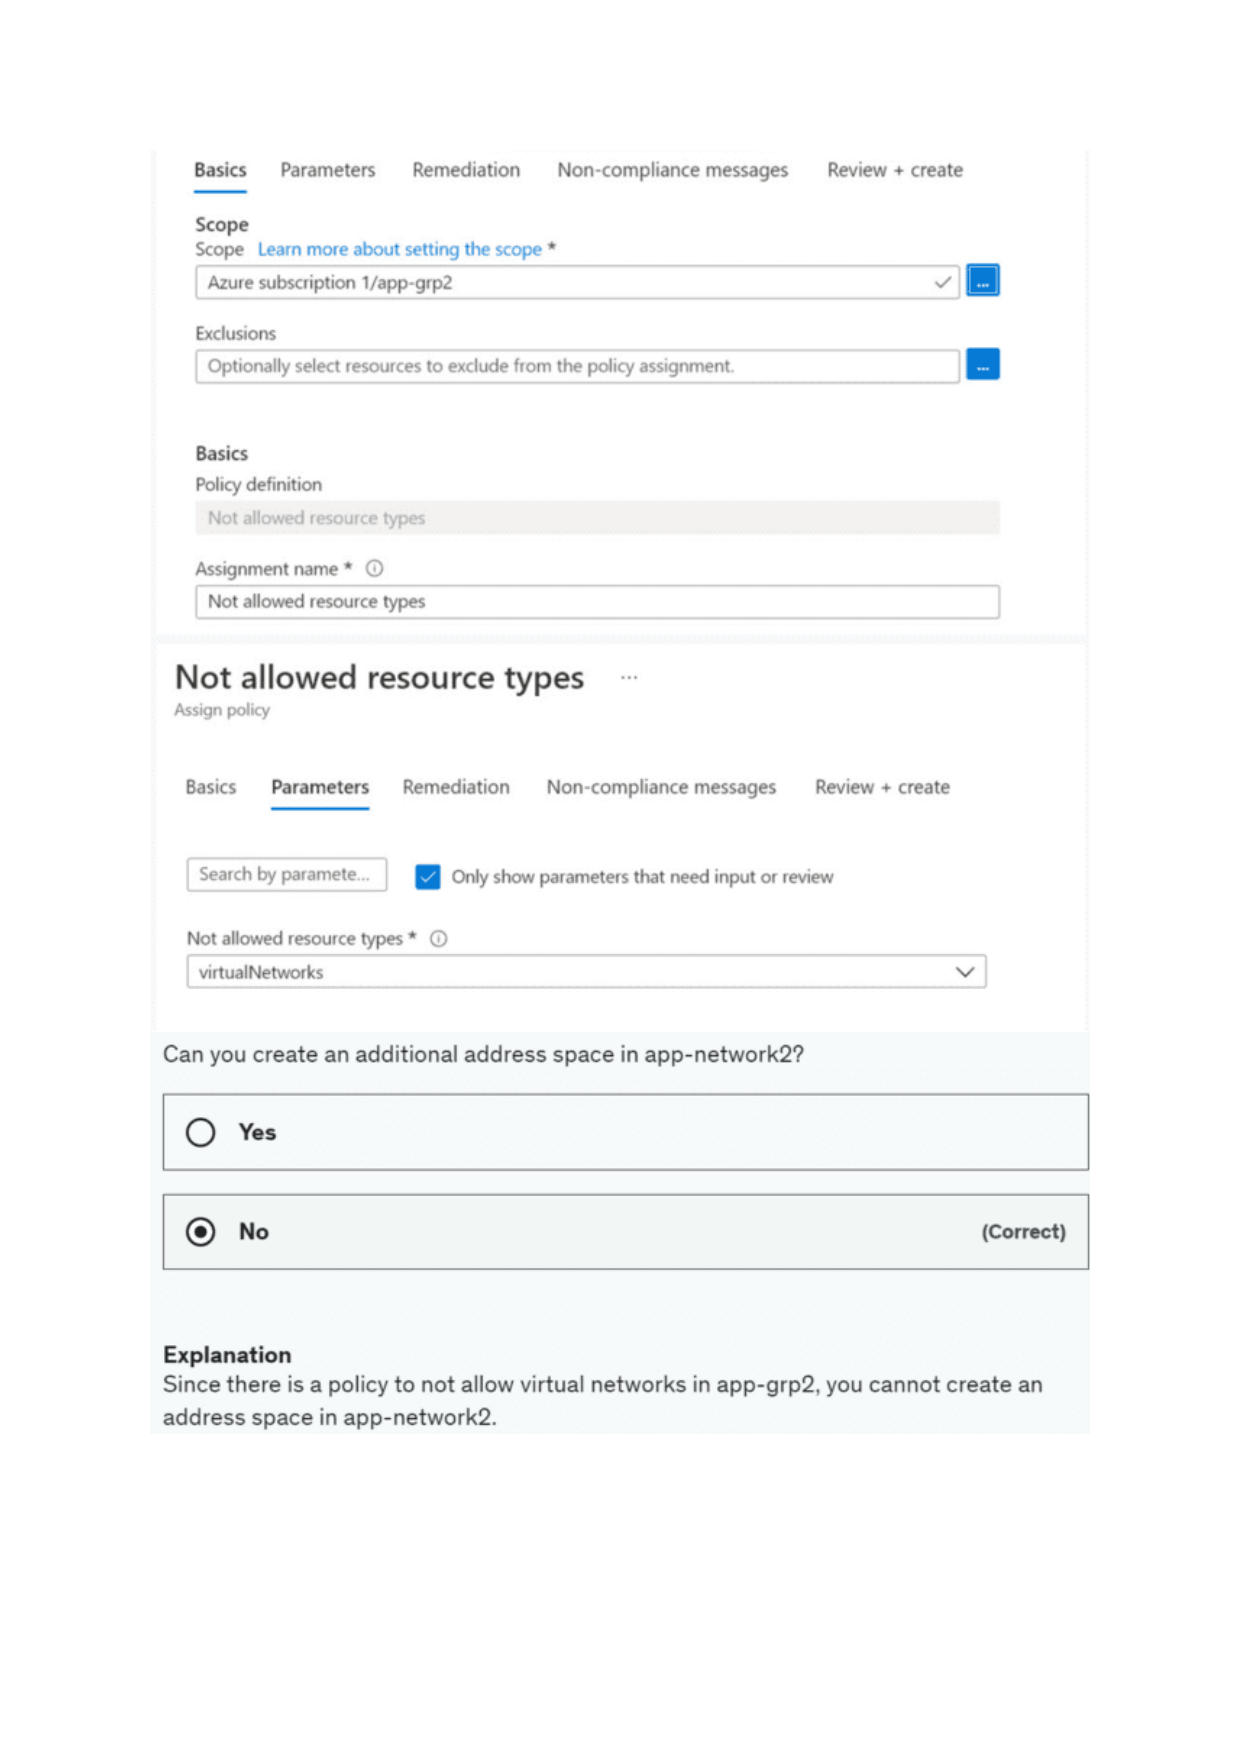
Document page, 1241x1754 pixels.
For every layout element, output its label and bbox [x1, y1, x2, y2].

picture [150, 1032, 1091, 1434]
picture [150, 150, 1091, 1031]
